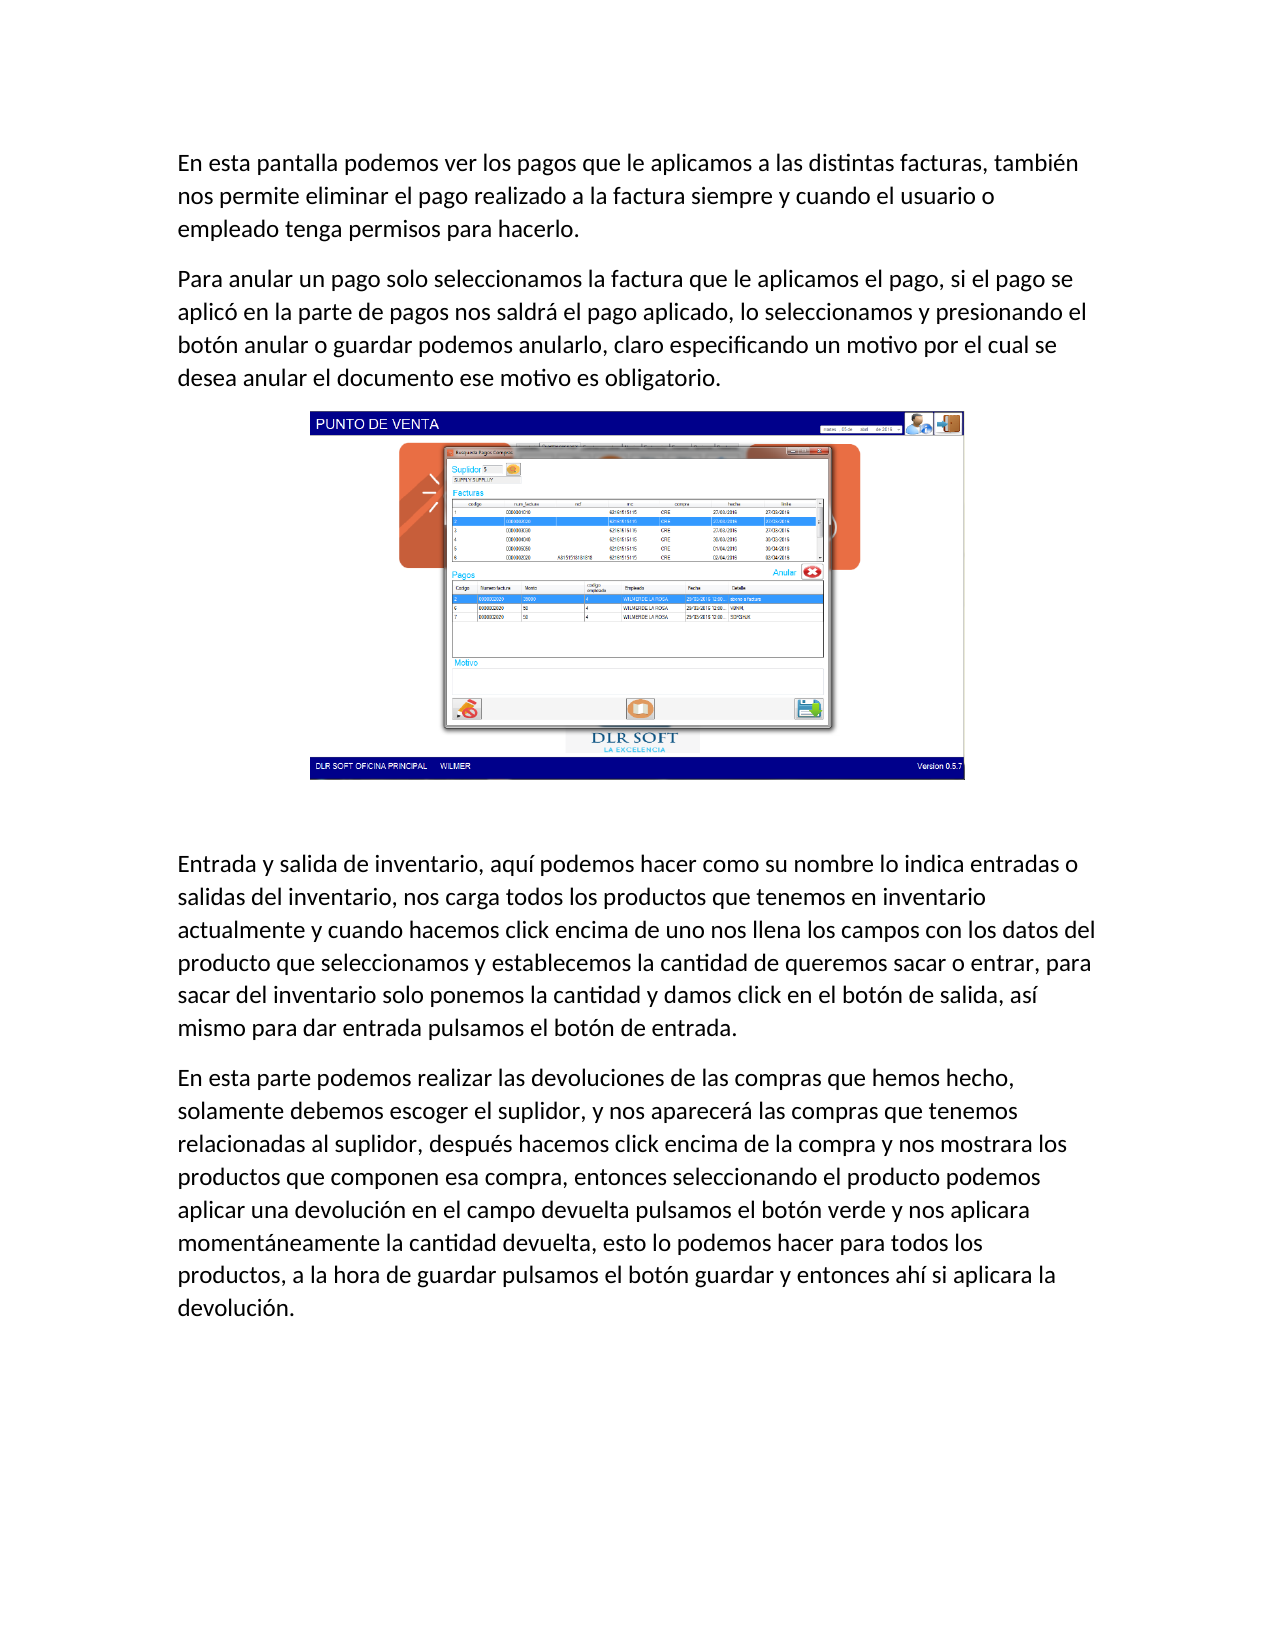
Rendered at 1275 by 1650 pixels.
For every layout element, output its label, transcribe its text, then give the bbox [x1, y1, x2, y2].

text Para anular un pago solo seleccionamos la factura que le aplicamos el pago, si el pago se aplicó en la parte de pagos nos saldrá el pago aplicado, lo seleccionamos y presionando el botón anular o guardar podemos anularlo, claro especificando un motivo por el cual se desea anular el documento ese motivo es obligatorio. [177, 263, 1098, 392]
picture [310, 411, 965, 780]
text En esta parte podemos realizar las devoluciones de las compras que hemos hecho, solamente debemos escoger el suplidor, y nos aparecerá las compras que tenemos relacionadas al suplidor, después hacemos click encima de la compra y nos mostrara los productos que componen esa compra, entonces seleccionando el producto podemos aplicar una devolución en el campo devuelta pulsamos el botón verde y nos aplicara momentáneamente la cantidad devuelta, esto lo podemos hacer para todos los productos, a la hora de guardar pulsamos el botón guardar y entonces ahí si aplicara la devolución. [177, 1062, 1098, 1323]
text En esta pantalla podemos ver los pagos que le aplicamos a las distintas facturas, también nos permite eliminar el pago realizado a la factura siempre y cuando el usuario o empleado tenga permisos para hacerlo. [177, 148, 1098, 244]
text Entrada y salida de inventario, aquí podemos hacer como su nombre lo indica entradas o salidas del inventario, nos carga todos los productos que tenemos en inventario actualmente y cuando hacemos click encima de uno nos llena los campos con los datos del producto que seleccionamos y establecemos la cantidad de queremos sacar o entrar, para sacar del inventario solo ponemos la cantidad y damos click en el botón de salida, así mismo para dar entrada pulsamos el botón de entrada. [177, 848, 1098, 1043]
